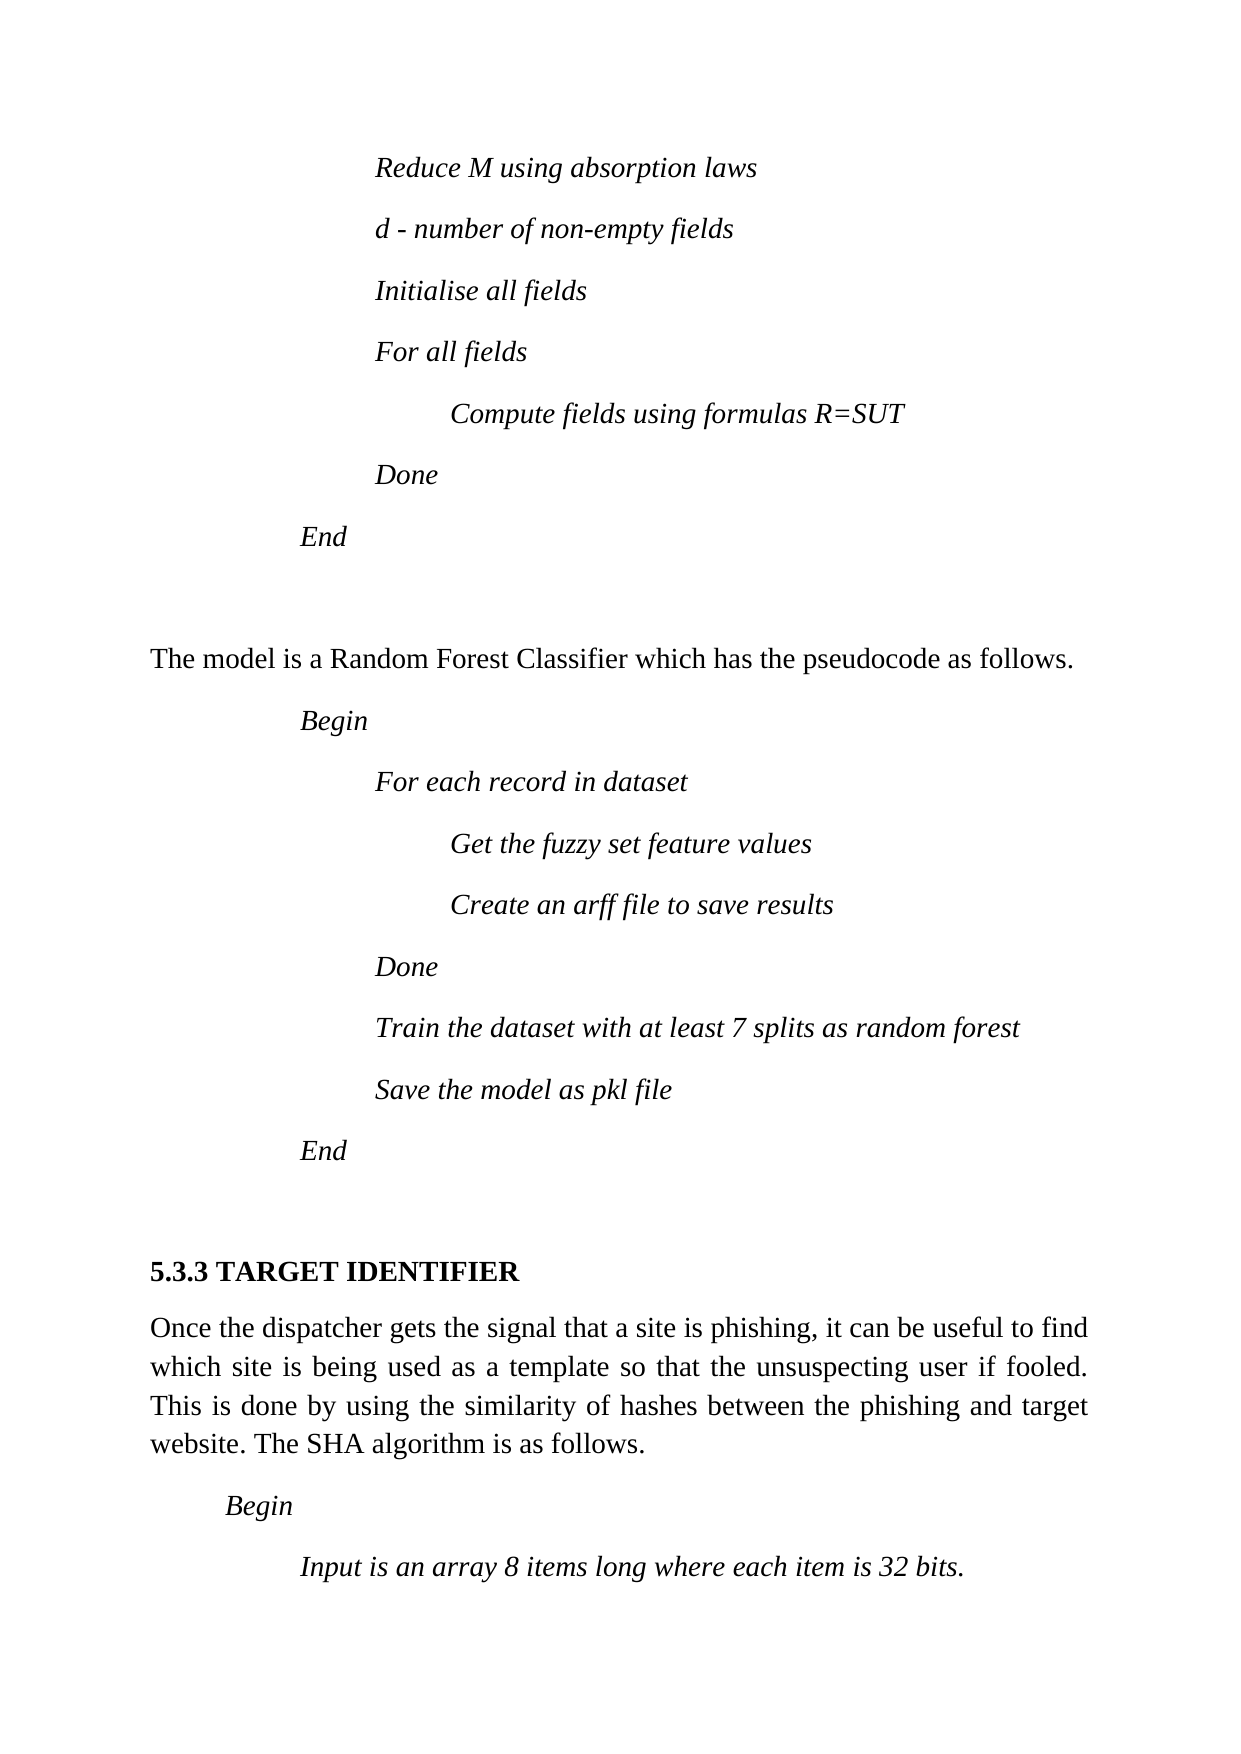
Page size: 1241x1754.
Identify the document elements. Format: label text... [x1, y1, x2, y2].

text End [300, 1133, 1090, 1167]
text Once the dispatcher gets the signal that a site is phishing, it can be useful to find which site is being used as a template so that the unsuspecting user if fooled. This is done by using the similarity of hashes between the phishing and target website. The SHA algorithm is as follows. [150, 1311, 1090, 1460]
text Create an arff file to save results [300, 887, 1090, 921]
text Get the fuzzy set feature values [300, 826, 1090, 859]
text Input is an array 8 items long where each item is 32 bits. [300, 1549, 1090, 1583]
subtitle 5.3.3 TARGET IDENTIFIER [150, 1254, 1090, 1288]
text Begin [150, 1488, 1090, 1521]
text d - number of non-empty fields [375, 211, 1090, 245]
text Initialise all fields [375, 273, 1090, 306]
text Train the dataset with at least 7 splits as random forest [300, 1010, 1090, 1044]
text For all fields [375, 334, 1090, 368]
text The model is a Random Forest Classifier which has the pseudocode as follows. [150, 642, 1090, 675]
text For each record in dataset [300, 764, 1090, 798]
text Save the model as pkl file [300, 1072, 1090, 1105]
text Begin [300, 703, 1090, 737]
text Compute fields using formulas R=SUT [375, 396, 1090, 429]
text Reduce M using absorption laws [375, 150, 1090, 183]
text Done [300, 949, 1090, 982]
text End [300, 519, 1090, 552]
text Done [375, 457, 1090, 491]
